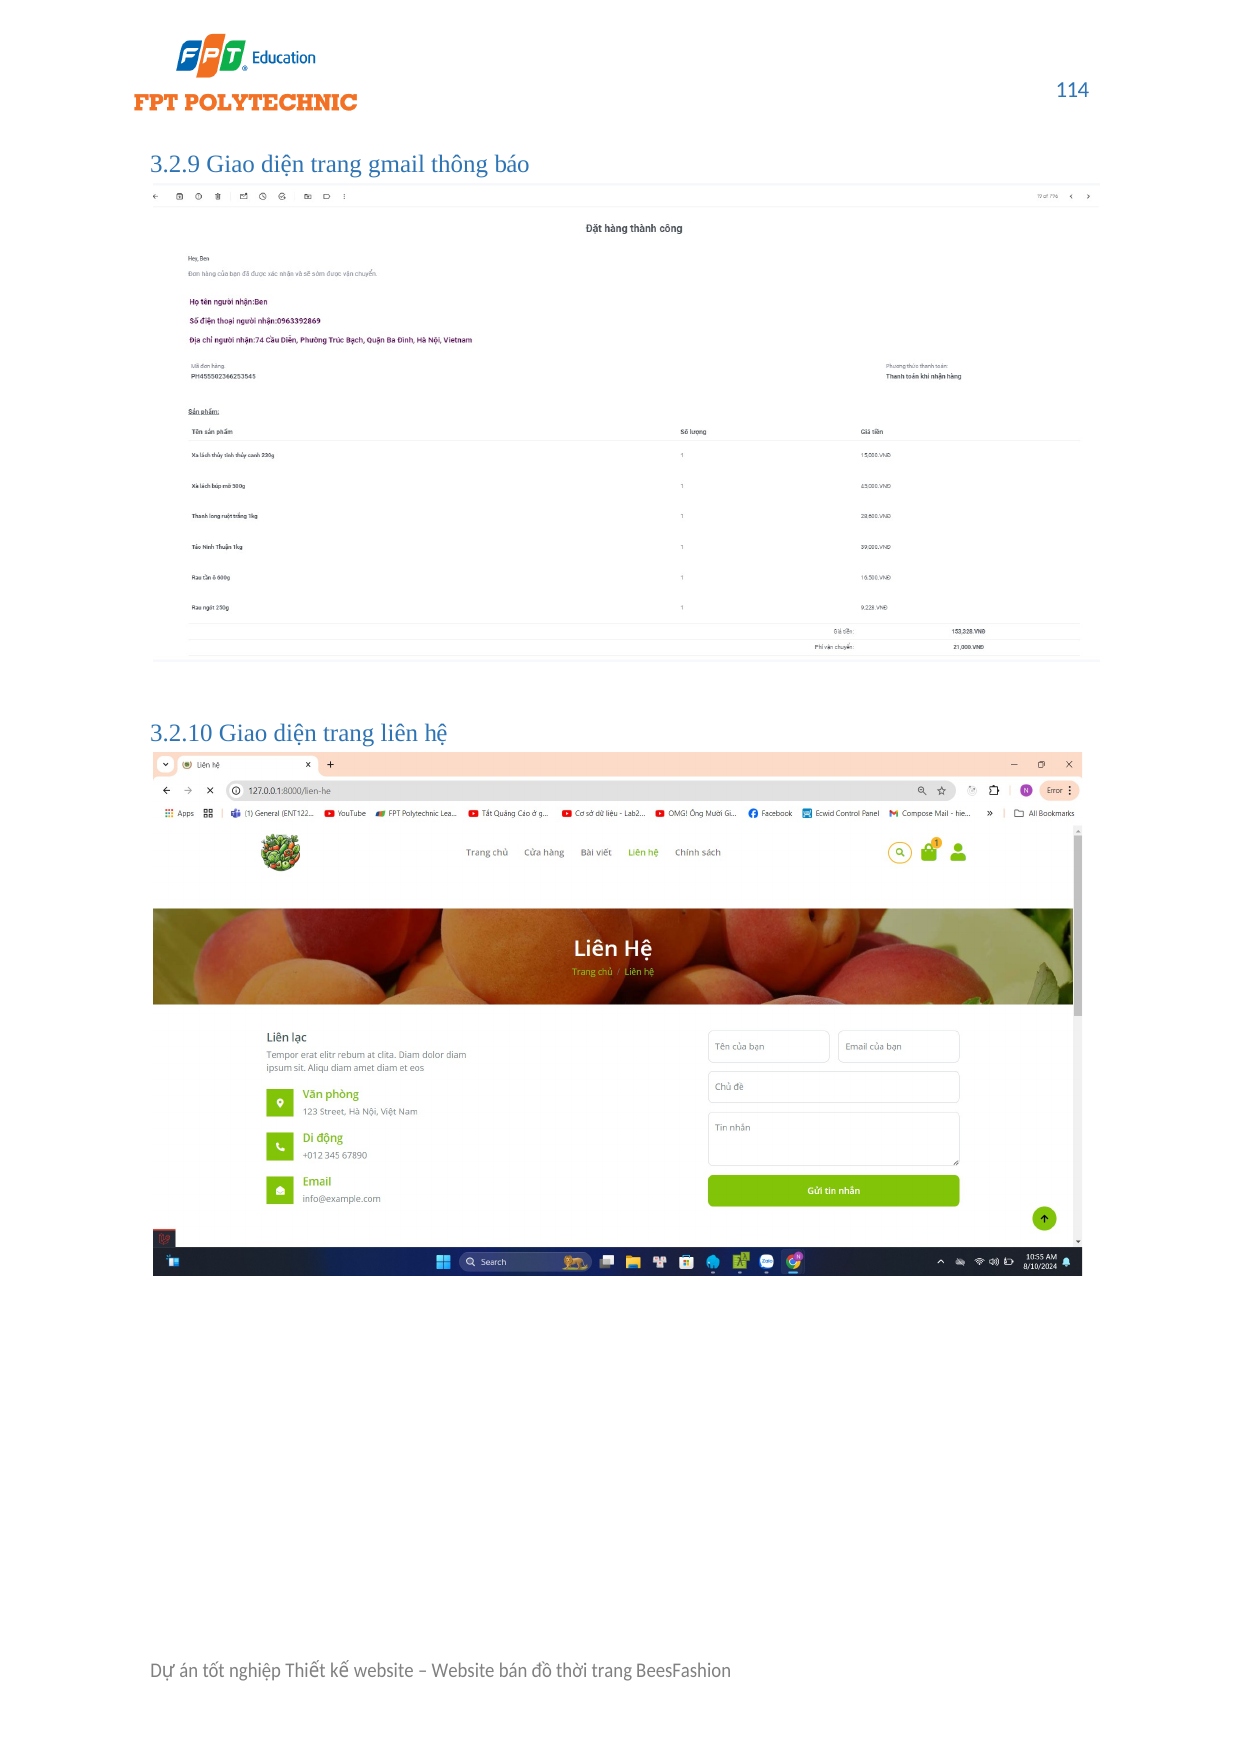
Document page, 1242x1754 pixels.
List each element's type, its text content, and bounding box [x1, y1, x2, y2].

picture [126, 27, 364, 118]
list Giao diện trang liên hệ [150, 718, 1242, 747]
picture [153, 752, 1083, 1276]
list Giao diện trang gmail thông báo [150, 149, 1242, 178]
picture [153, 183, 1100, 662]
